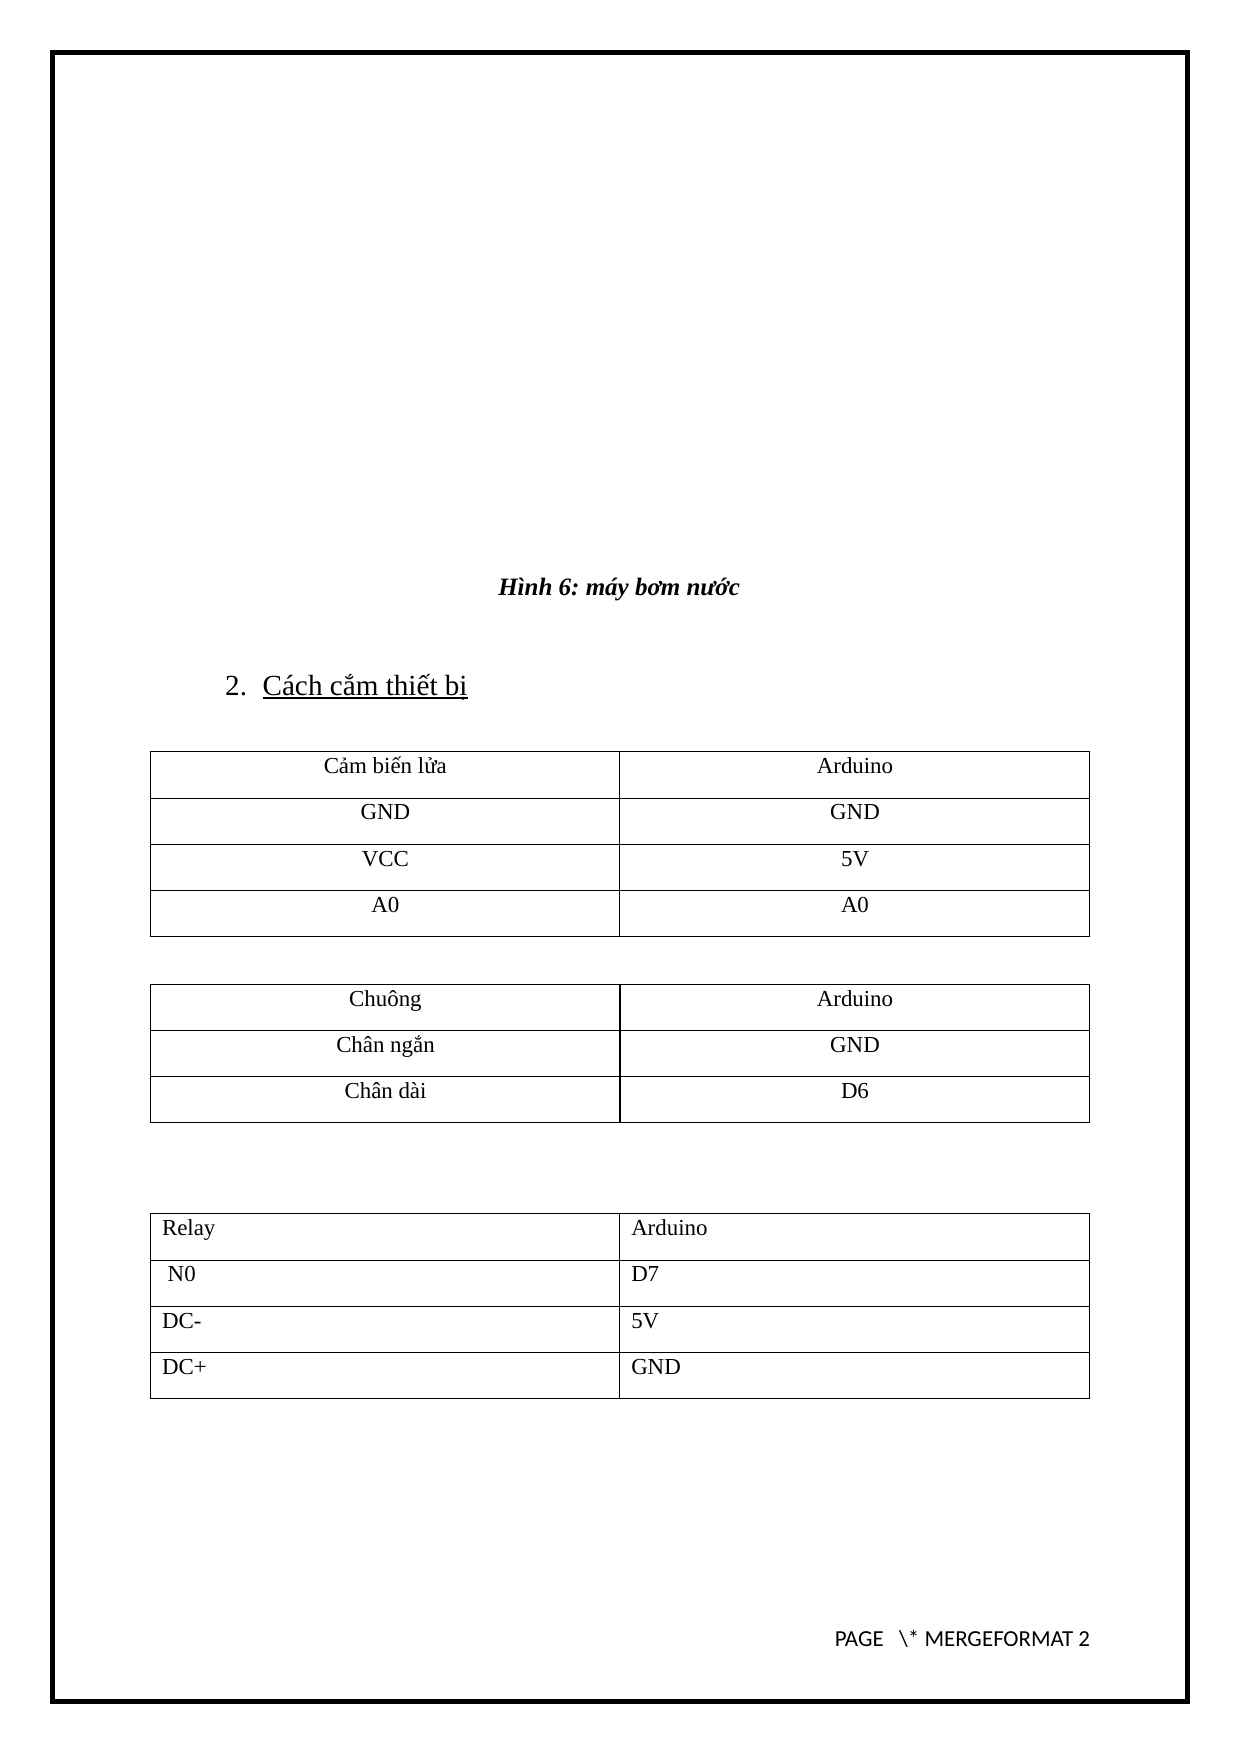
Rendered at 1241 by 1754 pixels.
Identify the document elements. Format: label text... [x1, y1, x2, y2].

table_cell GND [151, 799, 619, 843]
table_cell A0 [620, 891, 1089, 936]
table_cell A0 [151, 891, 619, 936]
table_header Chuông [151, 985, 619, 1030]
table_cell 5V [620, 1307, 1089, 1352]
table_cell DC+ [151, 1353, 619, 1398]
table_cell D6 [621, 1077, 1089, 1122]
table_cell Chân ngắn [151, 1031, 619, 1076]
table_cell GND [621, 1031, 1089, 1076]
table_header Relay [151, 1214, 619, 1259]
table_header Cảm biến lửa [151, 752, 619, 797]
table_header Arduino [620, 752, 1089, 797]
table_cell 5V [620, 845, 1089, 890]
table_cell D7 [620, 1261, 1089, 1306]
table_header Arduino [620, 1214, 1089, 1259]
table_cell VCC [151, 845, 619, 890]
subtitle Cách cắm thiết bị [225, 668, 1090, 702]
text Hình 6: máy bơm nước [150, 572, 1090, 601]
table_cell N0 [151, 1261, 619, 1306]
table_cell GND [620, 799, 1089, 843]
table_header Arduino [621, 985, 1089, 1030]
table_cell DC- [151, 1307, 619, 1352]
table_cell Chân dài [151, 1077, 619, 1122]
table_cell GND [620, 1353, 1089, 1398]
